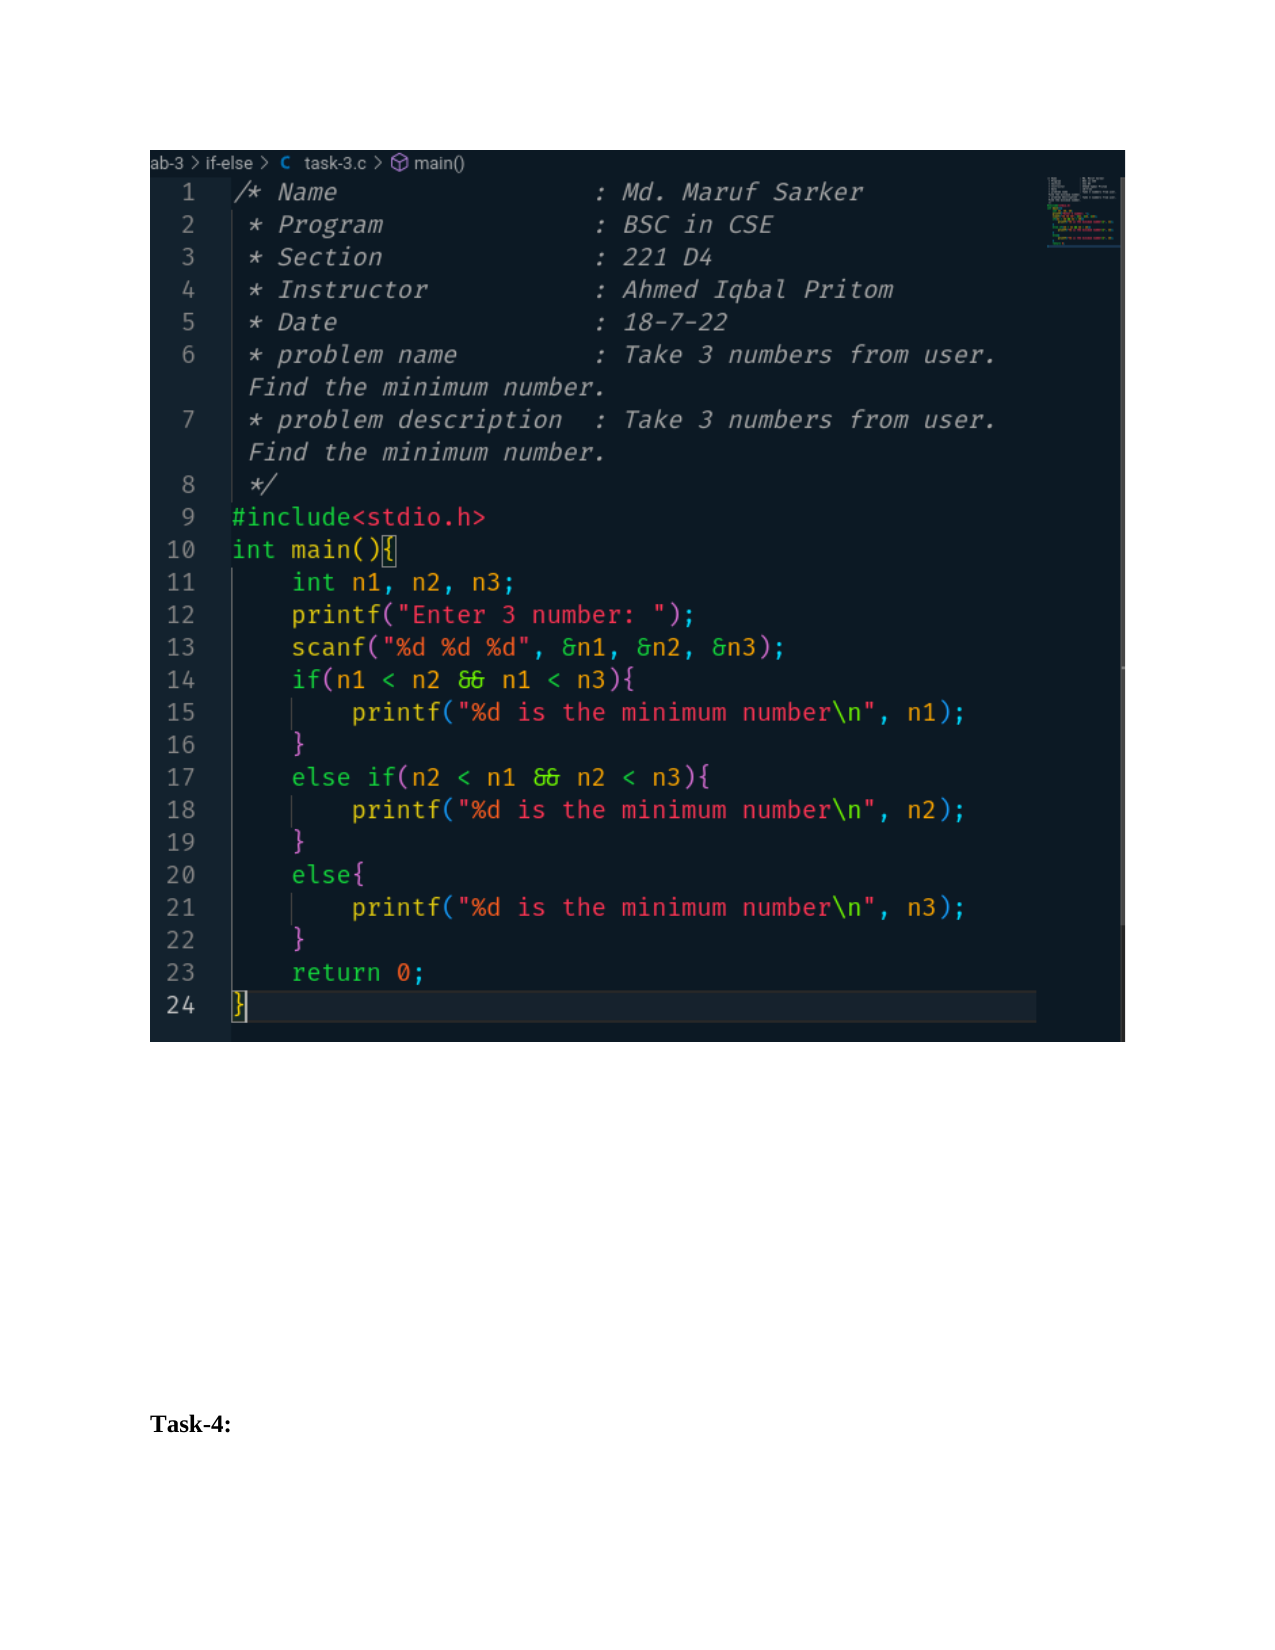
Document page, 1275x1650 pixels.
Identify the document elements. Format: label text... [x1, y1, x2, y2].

text Task-4: [150, 1409, 1125, 1437]
picture [150, 150, 1125, 1042]
